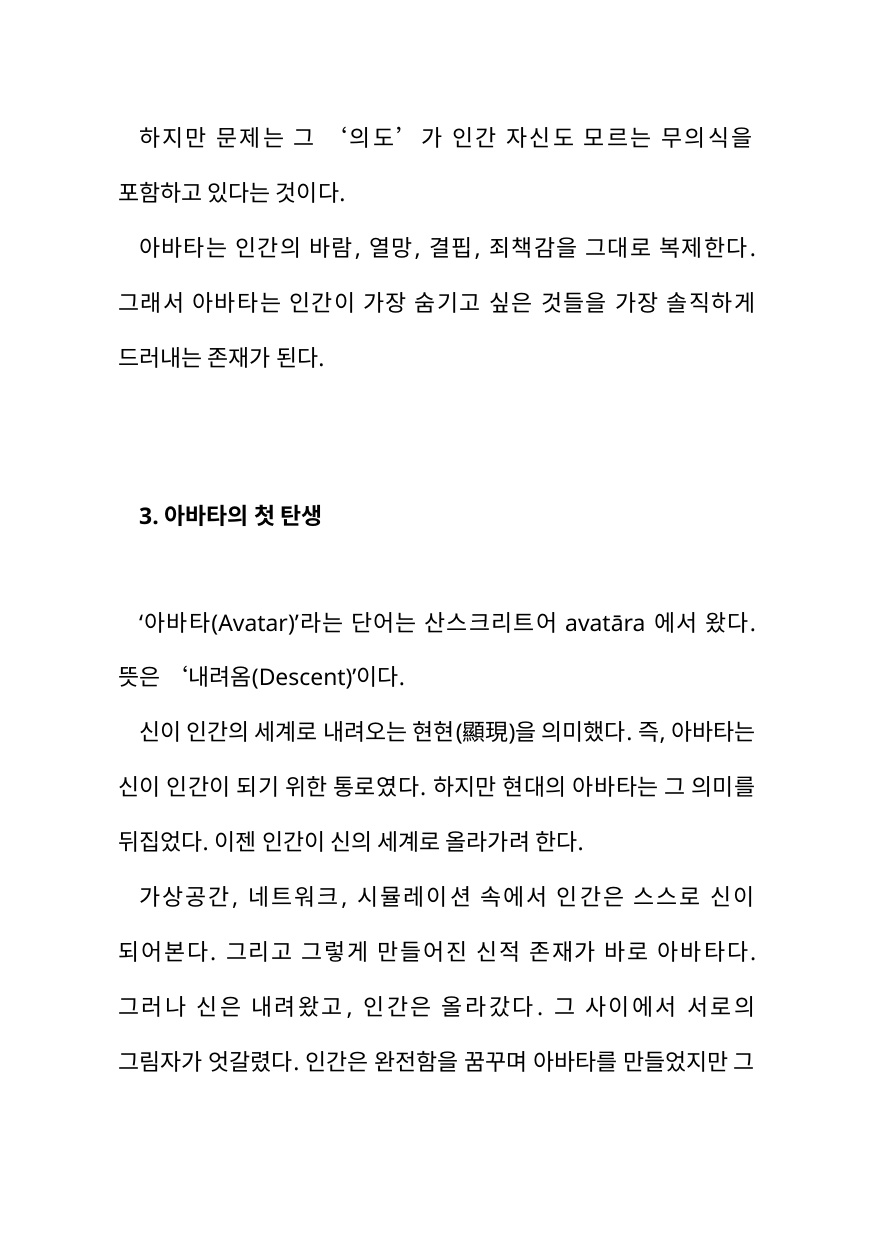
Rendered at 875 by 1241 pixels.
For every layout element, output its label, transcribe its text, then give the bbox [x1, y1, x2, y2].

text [110, 877, 764, 1079]
text 하지만 문제는 그 ‘의도’가 인간 자신도 모르는 무의식을 포함하고 있다는 것이다. [110, 118, 764, 208]
text ‘아바타(Avatar)’라는 단어는 산스크리트어 avatāra 에서 왔다. 뜻은 ‘내려옴(Descent)’이다. [110, 602, 764, 693]
text 아바타는 인간의 바람, 열망, 결핍, 죄책감을 그대로 복제한다. 그래서 아바타는 인간이 가장 숨기고 싶은 것들을 가장 솔직하게 드러내는 존재가 된다. [110, 228, 764, 373]
text 신이 인간의 세계로 내려오는 현현(顯現)을 의미했다. 즉, 아바타는 신이 인간이 되기 위한 통로였다. 하지만 현대의 아바타는 그 의미를 뒤집었다. 이젠 인간이 신의 세계로 올라가려 한다. [110, 712, 764, 857]
text 3. 아바타의 첫 탄생 [110, 496, 764, 531]
